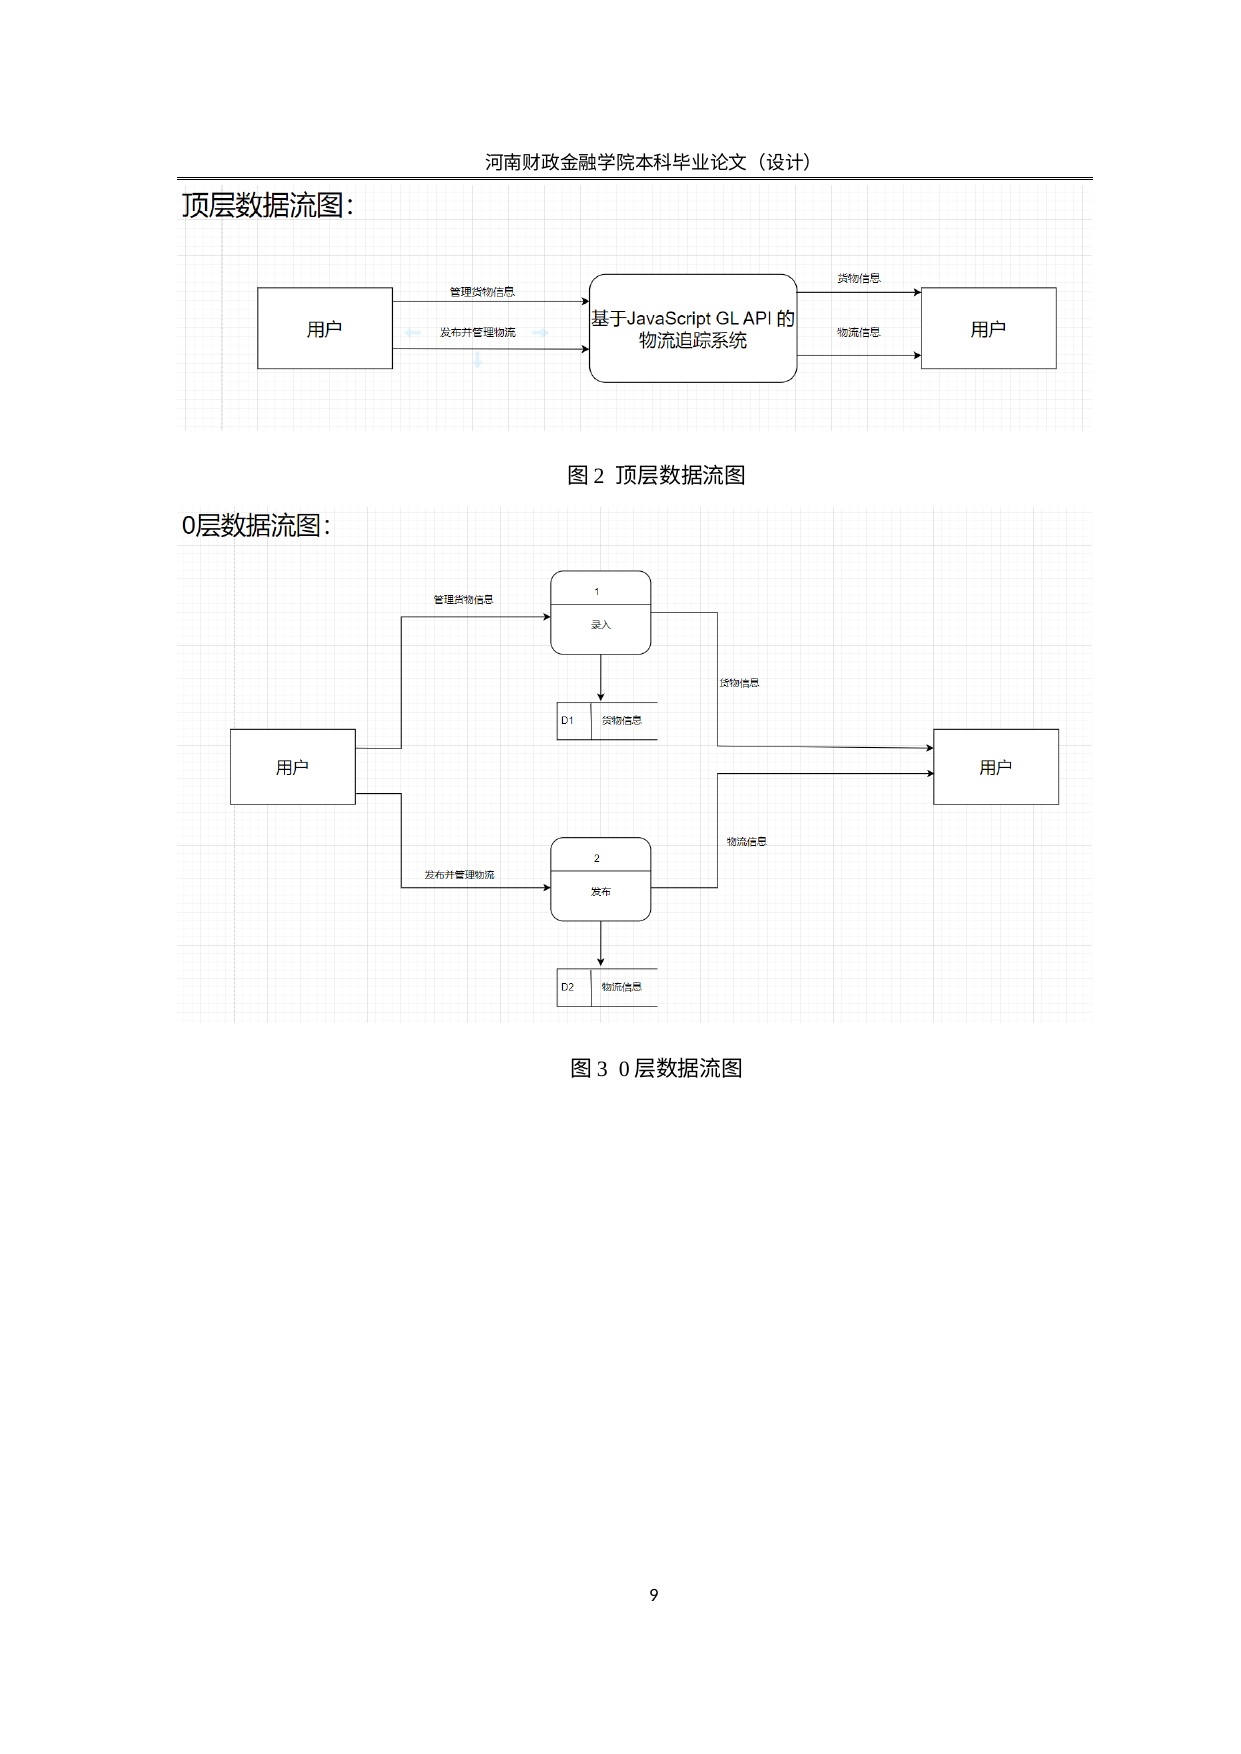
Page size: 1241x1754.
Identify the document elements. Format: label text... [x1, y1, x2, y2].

picture [177, 185, 1092, 431]
text 图2 顶层数据流图 [177, 457, 1093, 491]
picture [177, 507, 1092, 1023]
text 图3 0层数据流图 [177, 1050, 1093, 1084]
